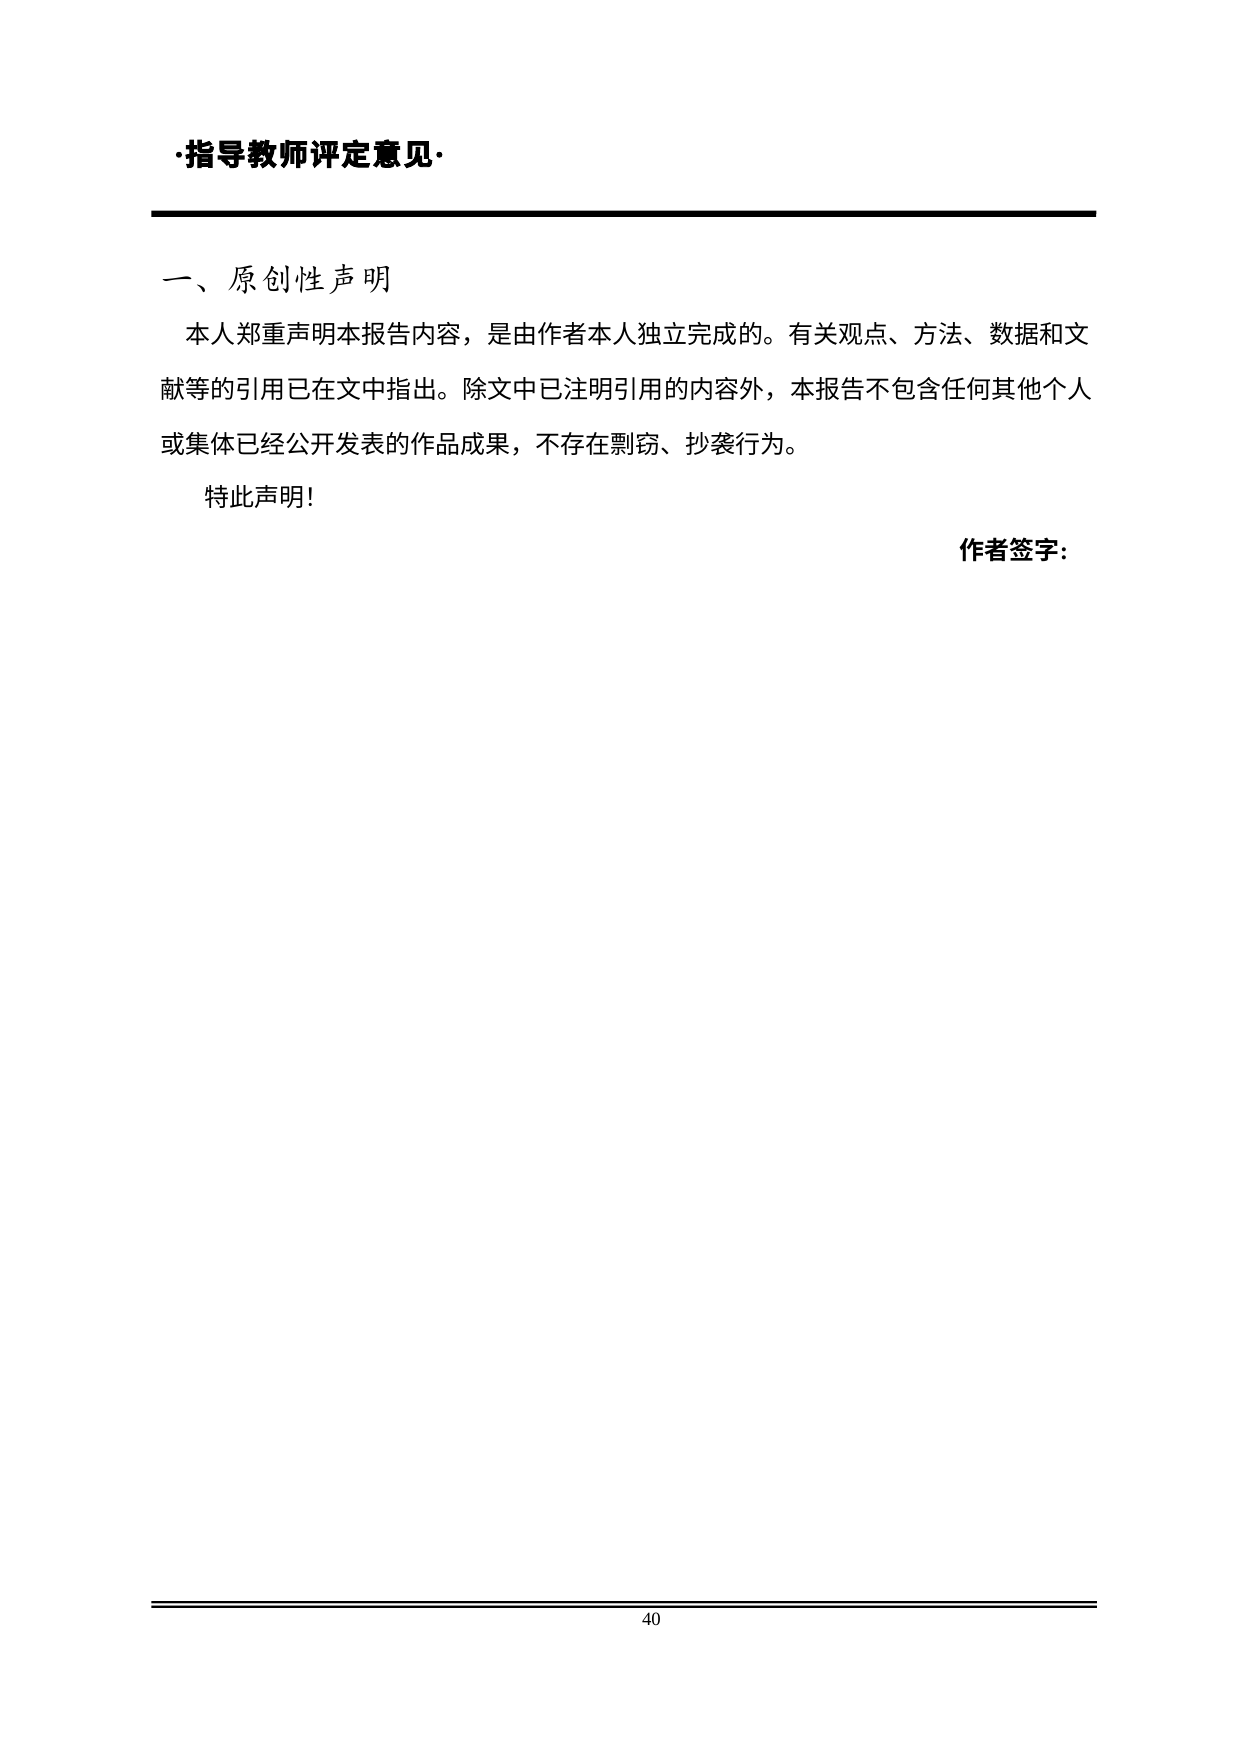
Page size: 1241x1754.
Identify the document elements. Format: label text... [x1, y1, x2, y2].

table_header 一、原创性声明 [149, 254, 1104, 308]
picture [151, 1601, 1100, 1608]
table_cell 本人郑重声明本报告内容，是由作者本人独立完成的。有关观点、方法、数据和文献等的引用已在文中指出。除文中已注明引用的内容外，本报告不包含任何其他个人或集体已经公开发表的作品成果，不存在剽窃、抄袭行为。 特此声明！ 作者签字: [149, 309, 1104, 629]
